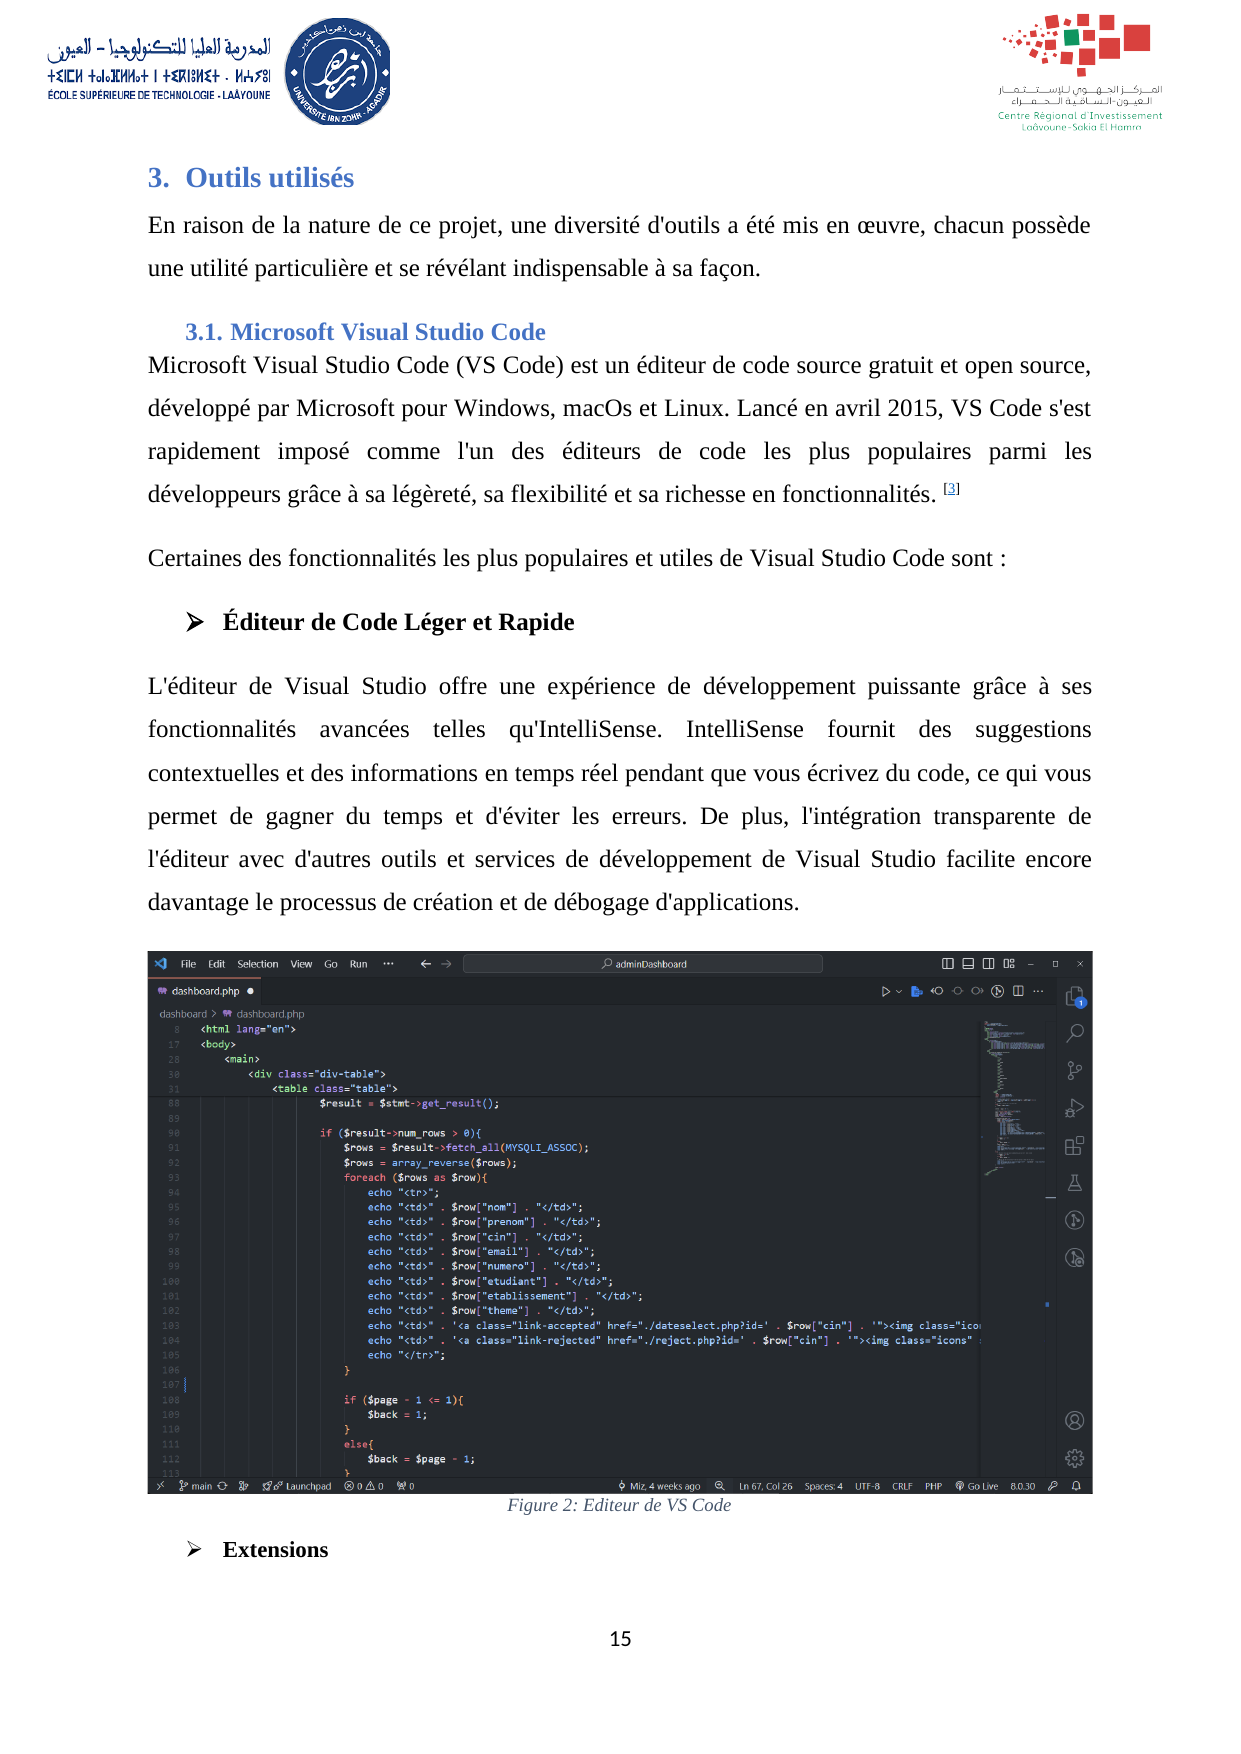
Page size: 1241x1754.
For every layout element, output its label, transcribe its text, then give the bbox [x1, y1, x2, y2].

text Microsoft Visual Studio Code (VS Code) est un éditeur de code source gratuit et open source, développé par Microsoft pour Windows, macOs et Linux. Lancé en avril 2015, VS Code s'est rapidement imposé comme l'un des éditeurs de code les plus populaires parmi les développeurs grâce à sa légèreté, sa flexibilité et sa richesse en fonctionnalités. [3] [148, 350, 1093, 508]
picture [990, 11, 1176, 131]
picture [147, 951, 1093, 1494]
text L'éditeur de Visual Studio offre une expérience de développement puissante grâce à ses fonctionnalités avancées telles qu'IntelliSense. IntelliSense fournit des suggestions contextuelles et des informations en temps réel pendant que vous écrivez du code, ce qui vous permet de gagner du temps et d'éviter les erreurs. De plus, l'intégration transparente de l'éditeur avec d'autres outils et services de développement de Visual Studio facilite encore davantage le processus de création et de débogage d'applications. [148, 671, 1093, 916]
subtitle Microsoft Visual Studio Code [185, 317, 1093, 346]
subtitle Outils utilisés [148, 160, 1093, 193]
text Certaines des fonctionnalités les plus populaires et utiles de Visual Studio Code sont : [148, 543, 1093, 572]
text Figure 2: Editeur de VS Code [148, 1494, 1093, 1515]
text En raison de la nature de ce projet, une diversité d'outils a été mis en œuvre, chacun possède une utilité particulière et se révélant indispensable à sa façon. [148, 210, 1093, 282]
list Éditeur de Code Léger et Rapide [185, 607, 1093, 636]
picture [46, 18, 390, 125]
list Extensions [185, 1536, 1093, 1562]
